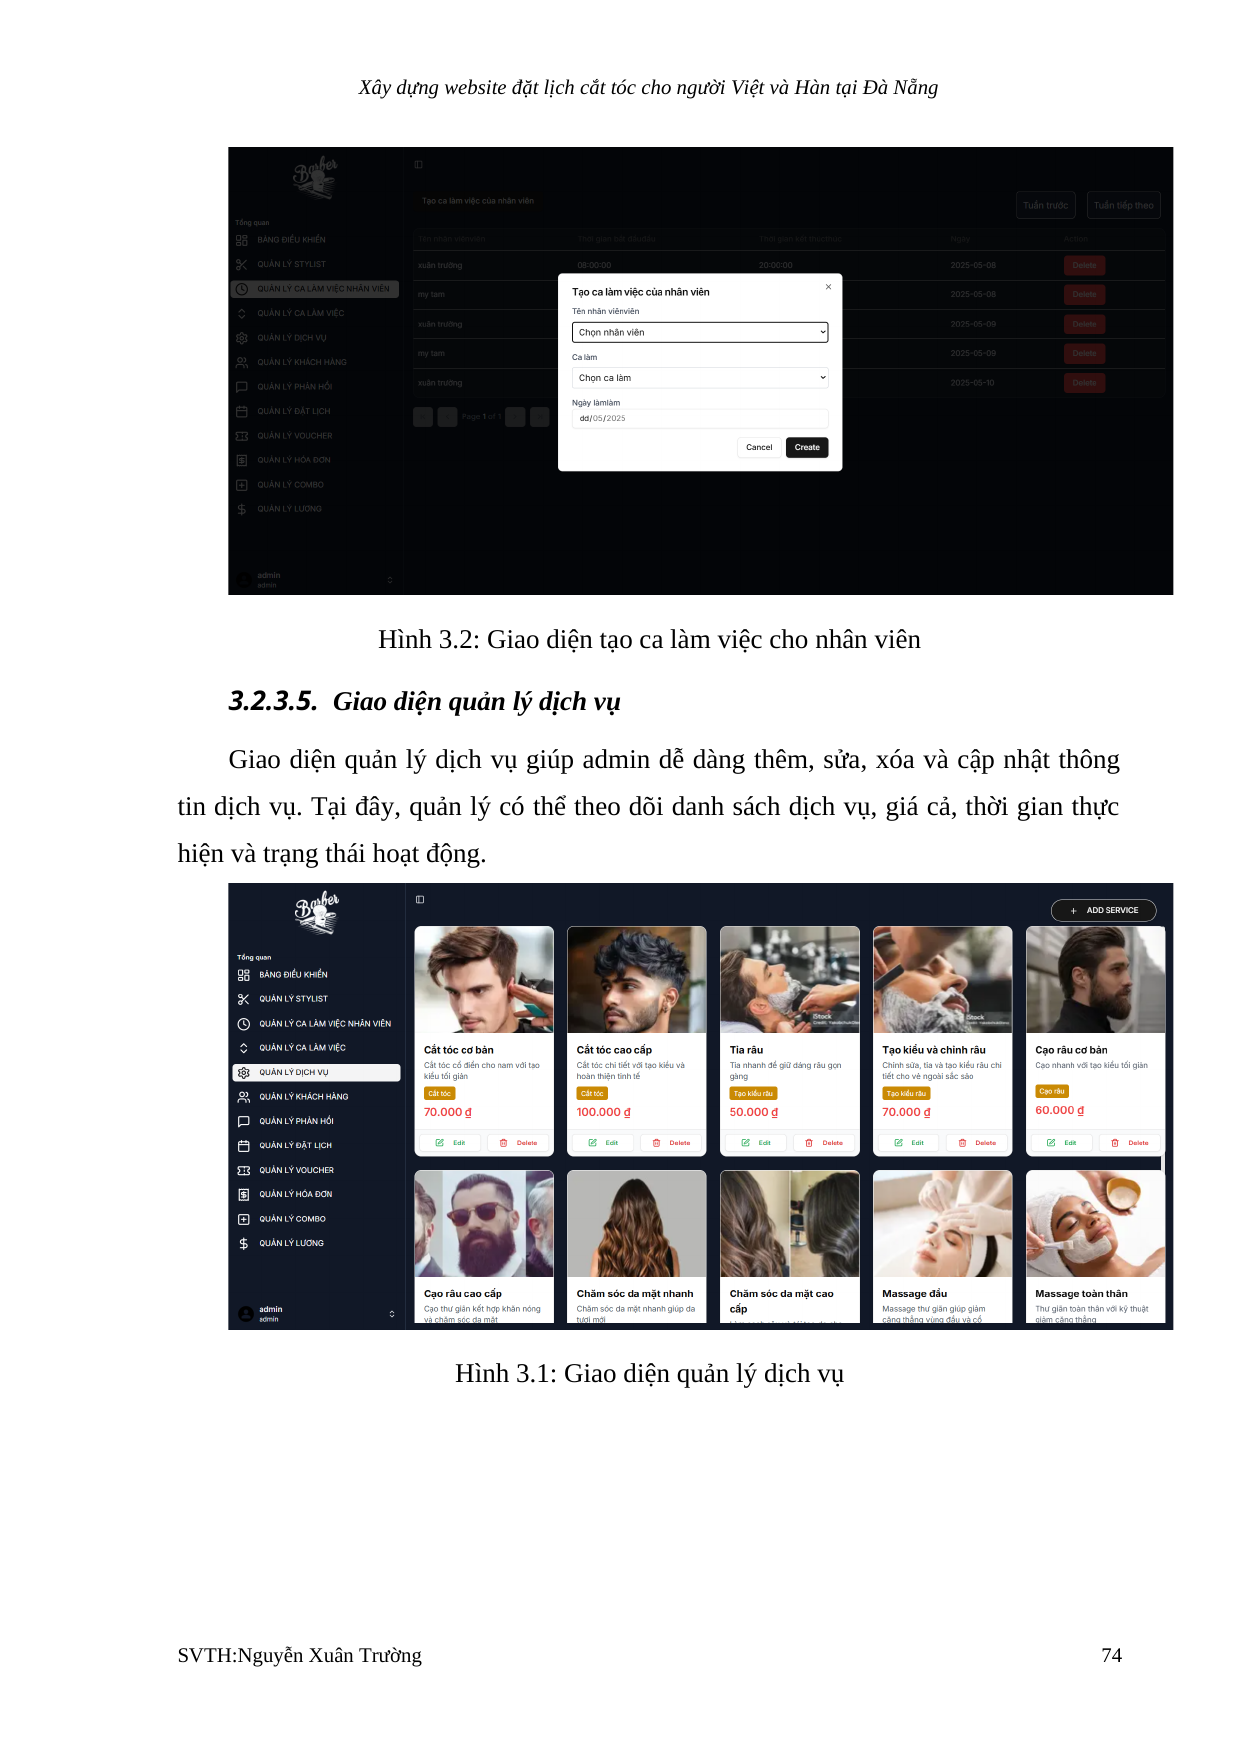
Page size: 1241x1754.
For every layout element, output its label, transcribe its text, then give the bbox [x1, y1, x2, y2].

subtitle Giao diện quản lý dịch vụ [177, 1357, 1122, 1389]
picture [228, 883, 1174, 1330]
subtitle Giao diện tạo ca làm việc cho nhân viên [177, 623, 1122, 654]
subtitle Giao diện quản lý dịch vụ [177, 682, 1122, 719]
text Giao diện quản lý dịch vụ giúp admin dễ dàng thêm, sửa, xóa và cập nhật thông tin dịch vụ. Tại đây, quản lý có thể theo dõi danh sách dịch vụ, giá cả, thời gian thực hiện và trạng thái hoạt động. [177, 743, 1122, 868]
picture [228, 147, 1174, 595]
